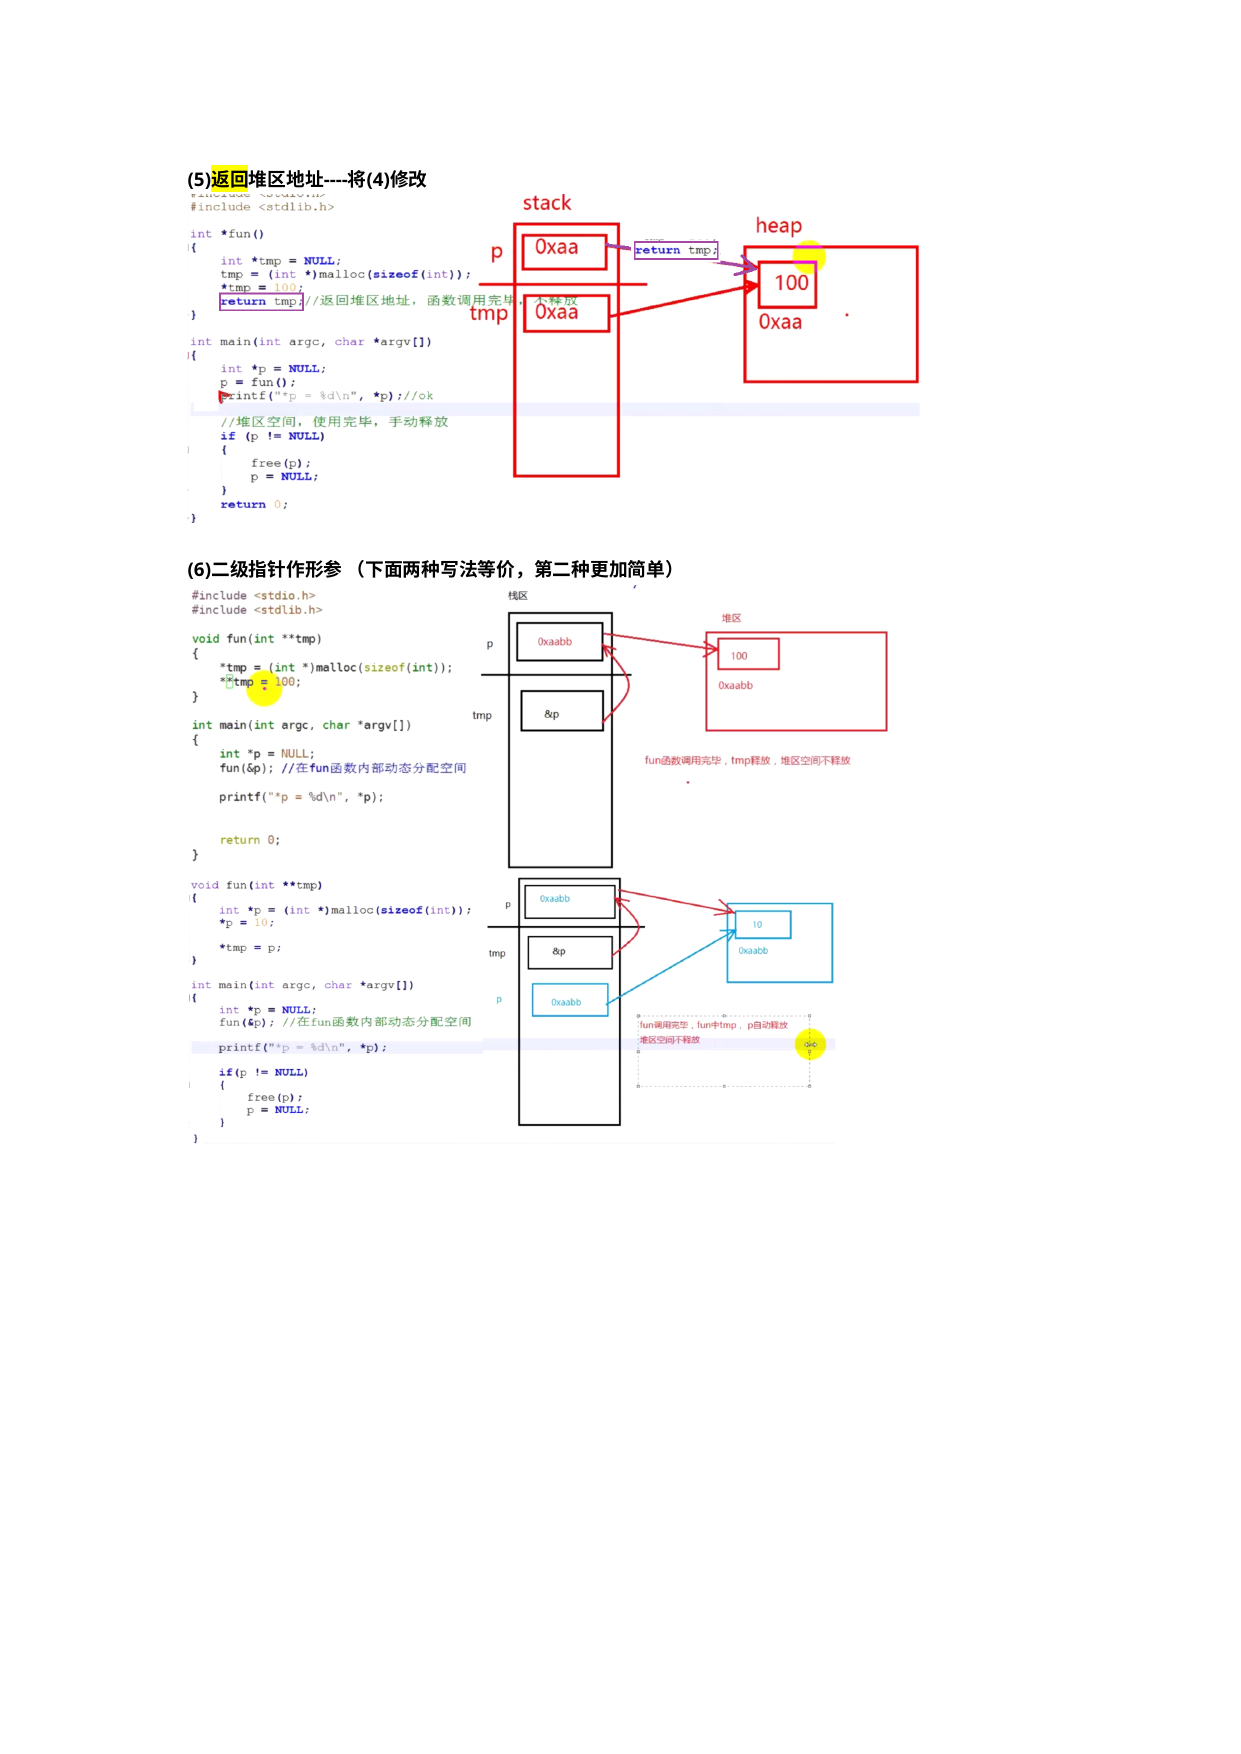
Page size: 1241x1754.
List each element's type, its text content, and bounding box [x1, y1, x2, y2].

subtitle (5)返回堆区地址----将(4)修改 [187, 162, 1053, 194]
picture [187, 584, 891, 872]
subtitle (6)二级指针作形参 （下面两种写法等价，第二种更加简单） [187, 552, 1053, 584]
picture [187, 877, 836, 1144]
picture [187, 194, 920, 523]
